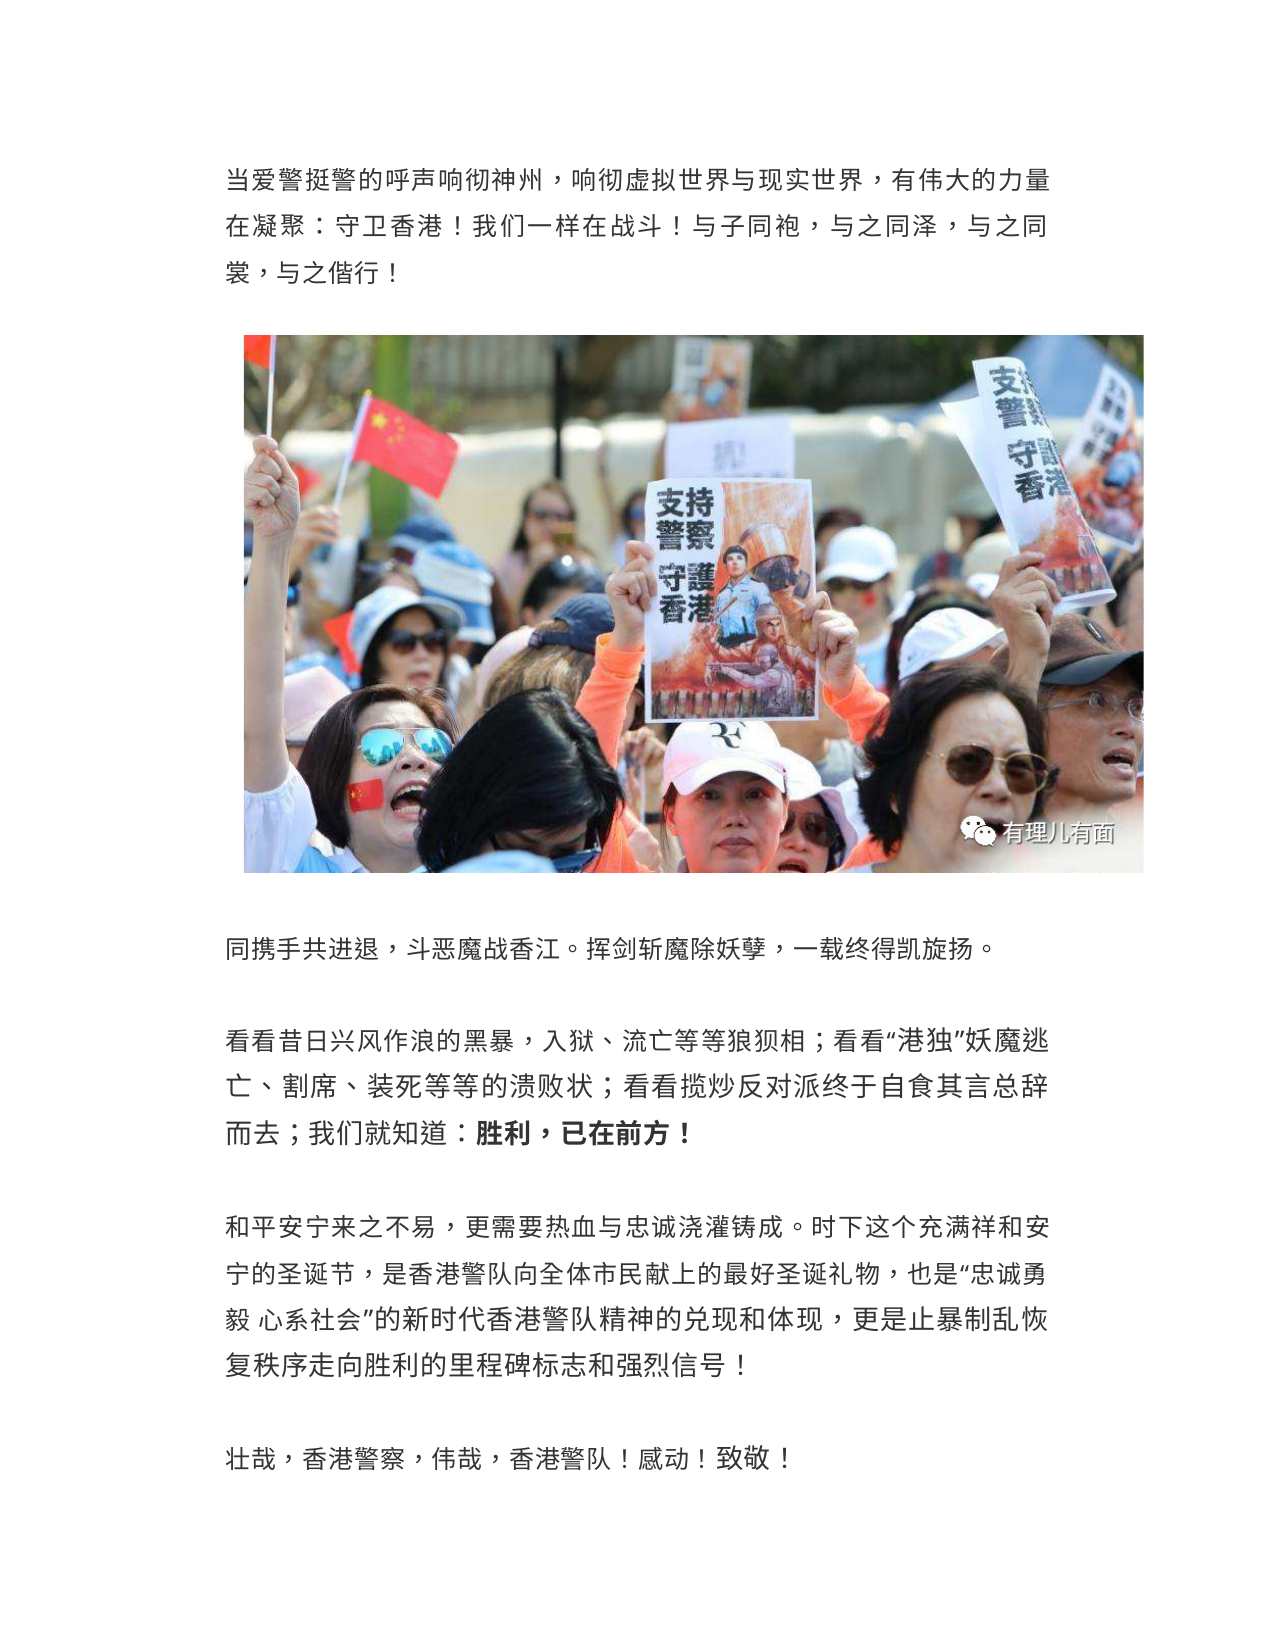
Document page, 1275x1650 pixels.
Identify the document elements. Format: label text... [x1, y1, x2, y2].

text 看看昔日兴风作浪的黑暴，入狱、流亡等等狼狈相；看看“港独”妖魔逃亡、割席、装死等等的溃败状；看看揽炒反对派终于自食其言总辞而去；我们就知道：胜利，已在前方！ [225, 1012, 1050, 1151]
text 和平安宁来之不易，更需要热血与忠诚浇灌铸成。时下这个充满祥和安宁的圣诞节，是香港警队向全体市民献上的最好圣诞礼物，也是“忠诚勇毅 心系社会”的新时代香港警队精神的兑现和体现，更是止暴制乱恢复秩序走向胜利的里程碑标志和强烈信号！ [225, 1151, 1050, 1383]
text 当爱警挺警的呼声响彻神州，响彻虚拟世界与现实世界，有伟大的力量在凝聚：守卫香港！我们一样在战斗！与子同袍，与之同泽，与之同裳，与之偕行！ [225, 150, 1050, 289]
text 壮哉，香港警察，伟哉，香港警队！感动！致敬！ [225, 1430, 1050, 1476]
text 同携手共进退，斗恶魔战香江。挥剑斩魔除妖孽，一载终得凯旋扬。 [225, 919, 1050, 965]
picture [243, 335, 1144, 873]
